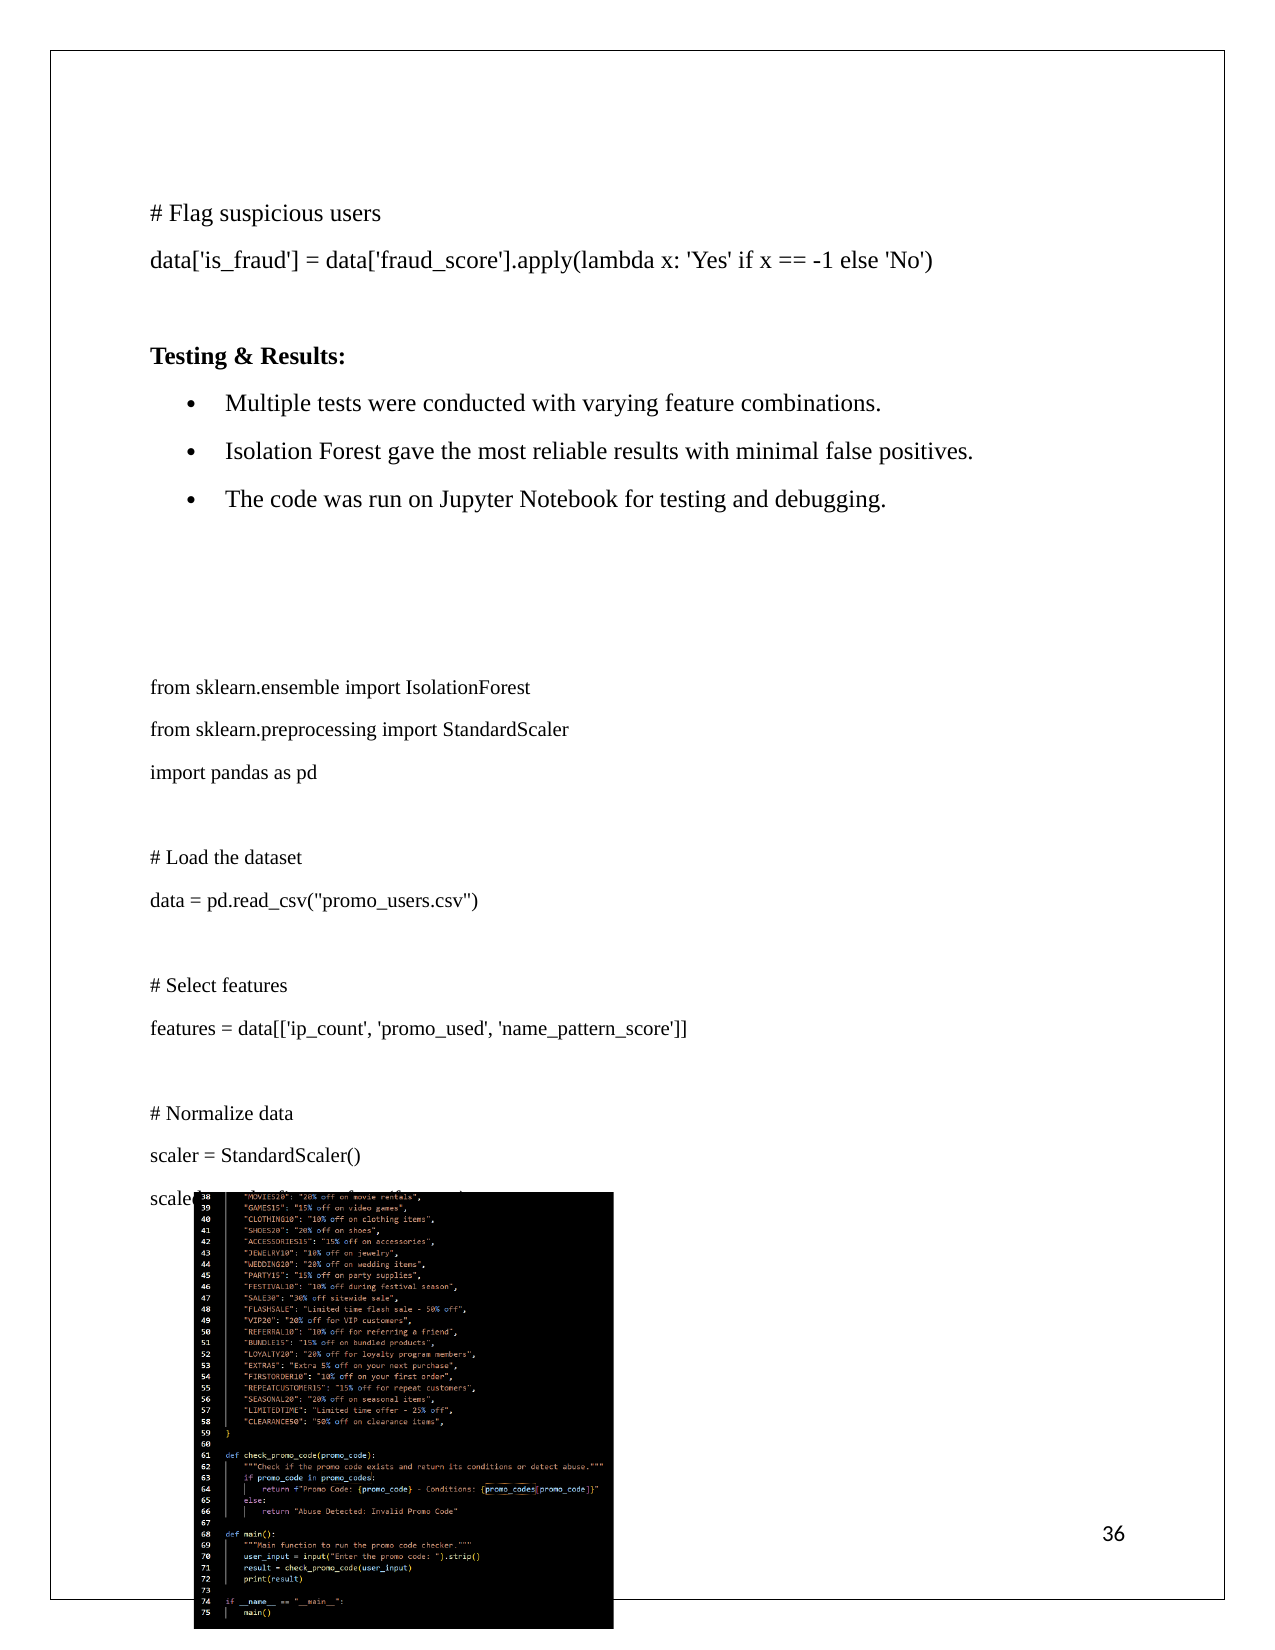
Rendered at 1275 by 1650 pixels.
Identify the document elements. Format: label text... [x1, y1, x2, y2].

picture [193, 1192, 614, 1629]
text # Select features [150, 973, 1125, 997]
text from sklearn.ensemble import IsolationForest [150, 675, 1125, 699]
text data = pd.read_csv("promo_users.csv") [150, 888, 1125, 912]
list Isolation Forest gave the most reliable results with minimal false positives. [187, 436, 1125, 465]
text Testing & Results: [150, 341, 1125, 369]
text scaler = StandardScaler() [150, 1143, 1125, 1167]
text from sklearn.preprocessing import StandardScaler [150, 717, 1125, 741]
text data['is_fraud'] = data['fraud_score'].apply(lambda x: 'Yes' if x == -1 else 'No') [150, 245, 1125, 274]
text scaled = scaler.fit_transform(features) [150, 1186, 1125, 1210]
list The code was run on Jupyter Notebook for testing and debugging. [187, 484, 1125, 513]
list Multiple tests were conducted with varying feature combinations. [187, 388, 1125, 417]
text # Flag suspicious users [150, 198, 1125, 226]
text # Load the dataset [150, 845, 1125, 869]
text import pandas as pd [150, 760, 1125, 784]
text features = data[['ip_count', 'promo_used', 'name_pattern_score']] [150, 1016, 1125, 1040]
text # Normalize data [150, 1101, 1125, 1125]
